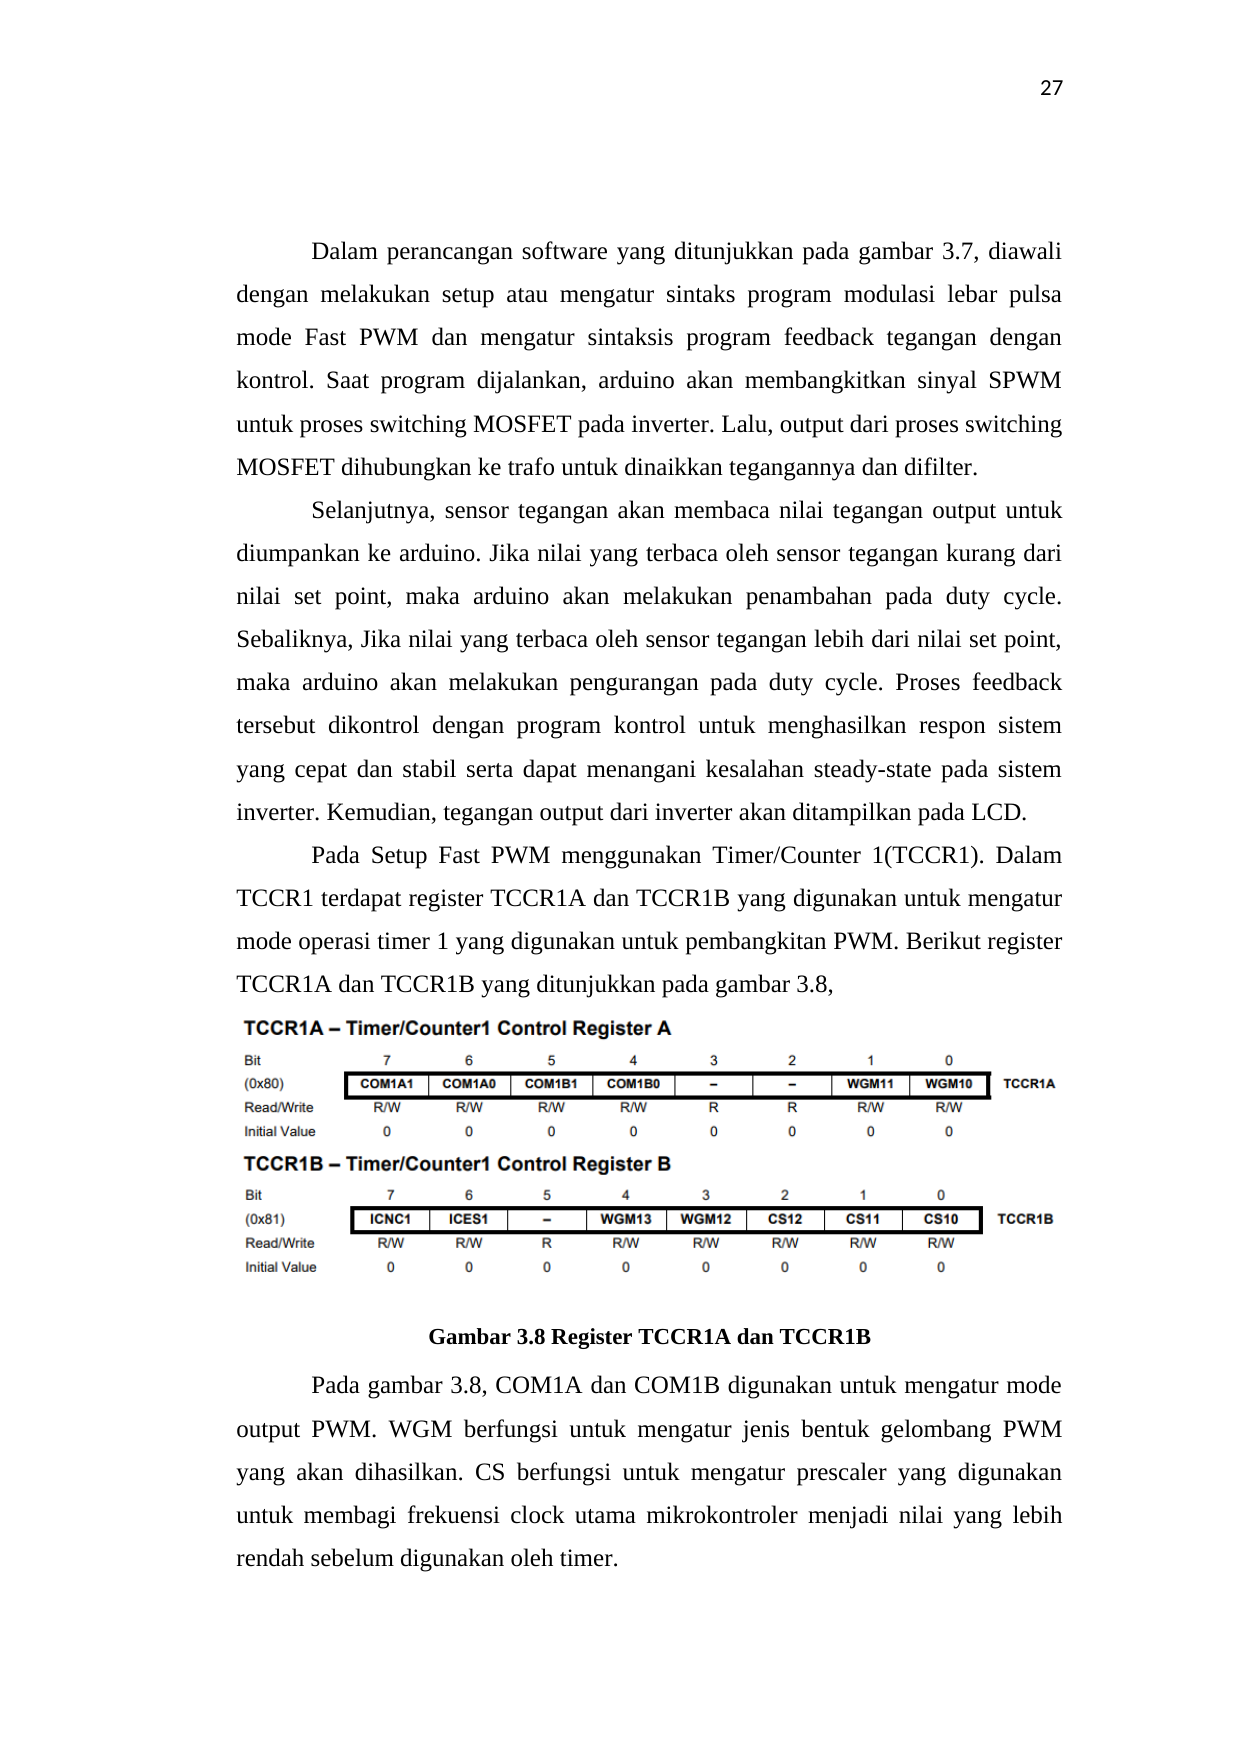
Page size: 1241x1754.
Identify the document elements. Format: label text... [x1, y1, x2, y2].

list Selanjutnya, sensor tegangan akan membaca nilai tegangan output untuk diumpankan ke arduino. Jika nilai yang terbaca oleh sensor tegangan kurang dari nilai set point, maka arduino akan melakukan penambahan pada duty cycle. Sebaliknya, Jika nilai yang terbaca oleh sensor tegangan lebih dari nilai set point, maka arduino akan melakukan pengurangan pada duty cycle. Proses feedback tersebut dikontrol dengan program kontrol untuk menghasilkan respon sistem yang cepat dan stabil serta dapat menangani kesalahan steady-state pada sistem inverter. Kemudian, tegangan output dari inverter akan ditampilkan pada LCD. [236, 495, 1063, 826]
picture [236, 1012, 1063, 1299]
list Pada Setup Fast PWM menggunakan Timer/Counter 1(TCCR1). Dalam TCCR1 terdapat register TCCR1A dan TCCR1B yang digunakan untuk mengatur mode operasi timer 1 yang digunakan untuk pembangkitan PWM. Berikut register TCCR1A dan TCCR1B yang ditunjukkan pada gambar 3.8, [236, 840, 1063, 998]
text Gambar 3.8 Register TCCR1A dan TCCR1B [236, 1323, 1063, 1350]
list Dalam perancangan software yang ditunjukkan pada gambar 3.7, diawali dengan melakukan setup atau mengatur sintaks program modulasi lebar pulsa mode Fast PWM dan mengatur sintaksis program feedback tegangan dengan kontrol. Saat program dijalankan, arduino akan membangkitkan sinyal SPWM untuk proses switching MOSFET pada inverter. Lalu, output dari proses switching MOSFET dihubungkan ke trafo untuk dinaikkan tegangannya dan difilter. [236, 236, 1063, 481]
list Pada gambar 3.8, COM1A dan COM1B digunakan untuk mengatur mode output PWM. WGM berfungsi untuk mengatur jenis bentuk gelombang PWM yang akan dihasilkan. CS berfungsi untuk mengatur prescaler yang digunakan untuk membagi frekuensi clock utama mikrokontroler menjadi nilai yang lebih rendah sebelum digunakan oleh timer. [236, 1371, 1063, 1572]
